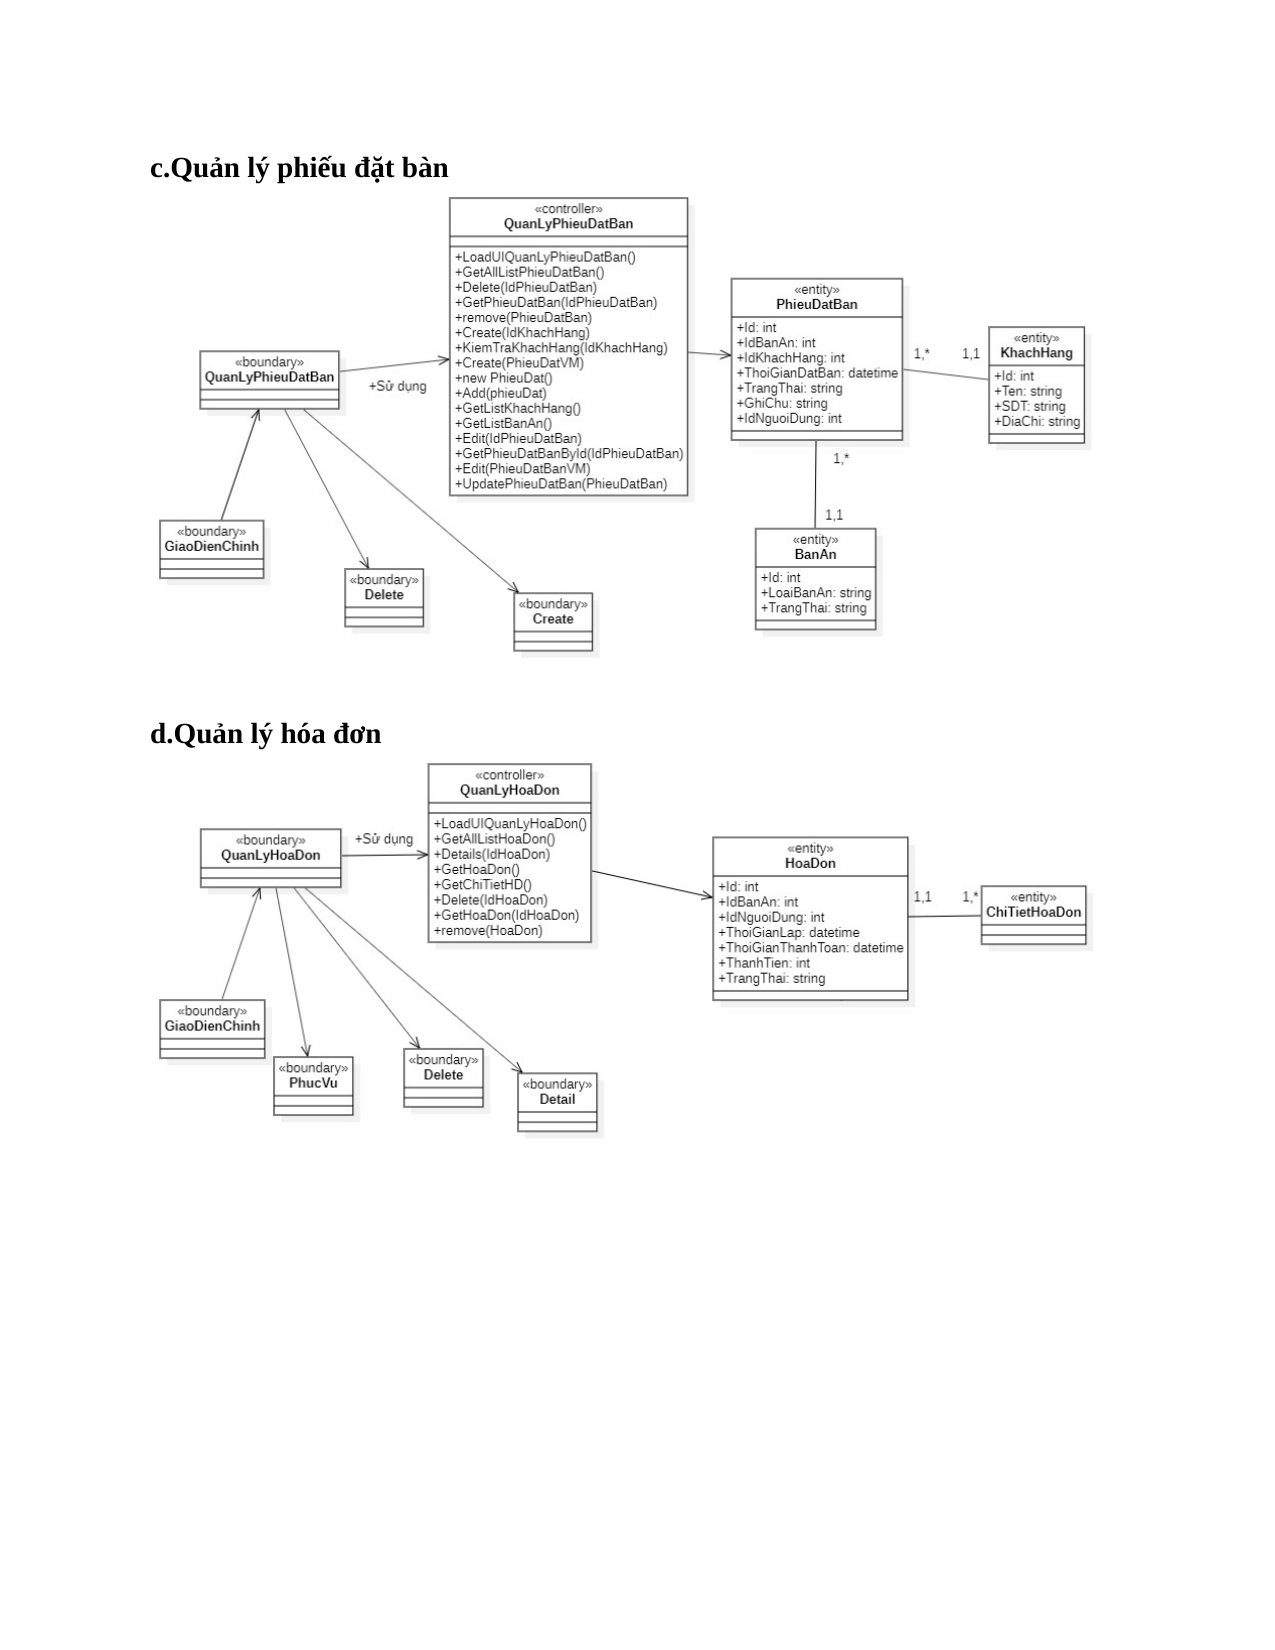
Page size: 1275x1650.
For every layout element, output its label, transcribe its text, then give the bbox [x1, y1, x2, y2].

subtitle c.Quản lý phiếu đặt bàn [150, 150, 1125, 183]
picture [150, 188, 1124, 691]
subtitle d.Quản lý hóa đơn [150, 716, 1125, 749]
picture [150, 754, 1126, 1172]
